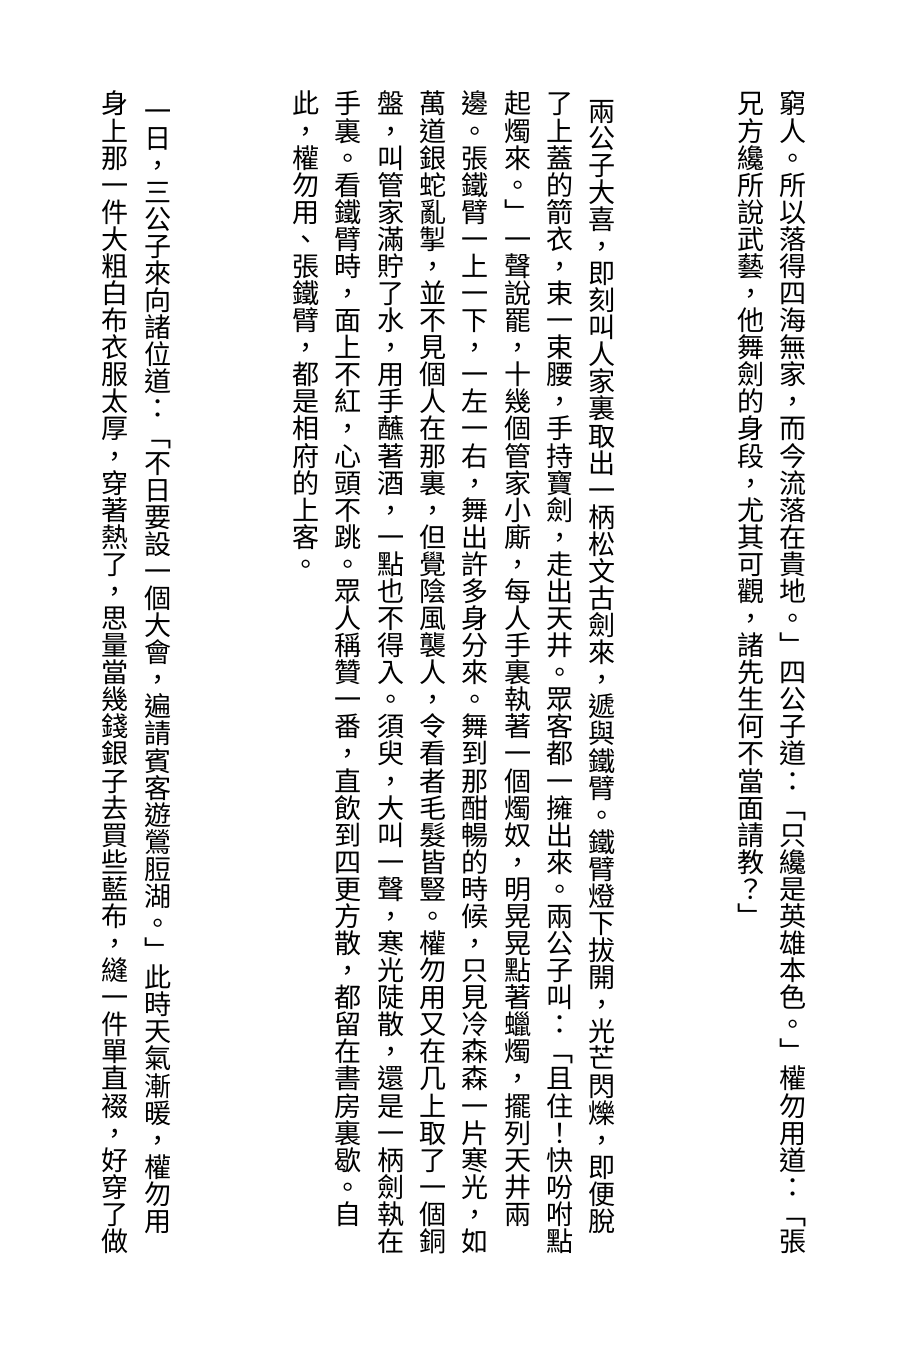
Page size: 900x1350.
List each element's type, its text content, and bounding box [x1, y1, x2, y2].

text 兩公子大喜，即刻叫人家裏取出一柄松文古劍來，遞與鐵臂。鐵臂燈下拔開，光芒閃爍，即便脫了上蓋的箭衣，束一束腰，手持寶劍，走出天井。眾客都一擁出來。兩公子叫：﹁且住！快吩咐點起燭來。﹂一聲說罷，十幾個管家小廝，每人手裏執著一個燭奴，明晃晃點著蠟燭，擺列天井兩邊。張鐵臂一上一下，一左一右，舞出許多身分來。舞到那酣暢的時候，只見冷森森一片寒光，如萬道銀蛇亂掣，並不見個人在那裏，但覺陰風襲人，令看者毛髮皆豎。權勿用又在几上取了一個銅盤，叫管家滿貯了水，用手蘸著酒，一點也不得入。須臾，大叫一聲，寒光陡散，還是一柄劍執在手裏。看鐵臂時，面上不紅，心頭不跳。眾人稱贊一番，直飲到四更方散，都留在書房裏歇。自此，權勿用、張鐵臂，都是相府的上客。 [243, 90, 662, 1260]
